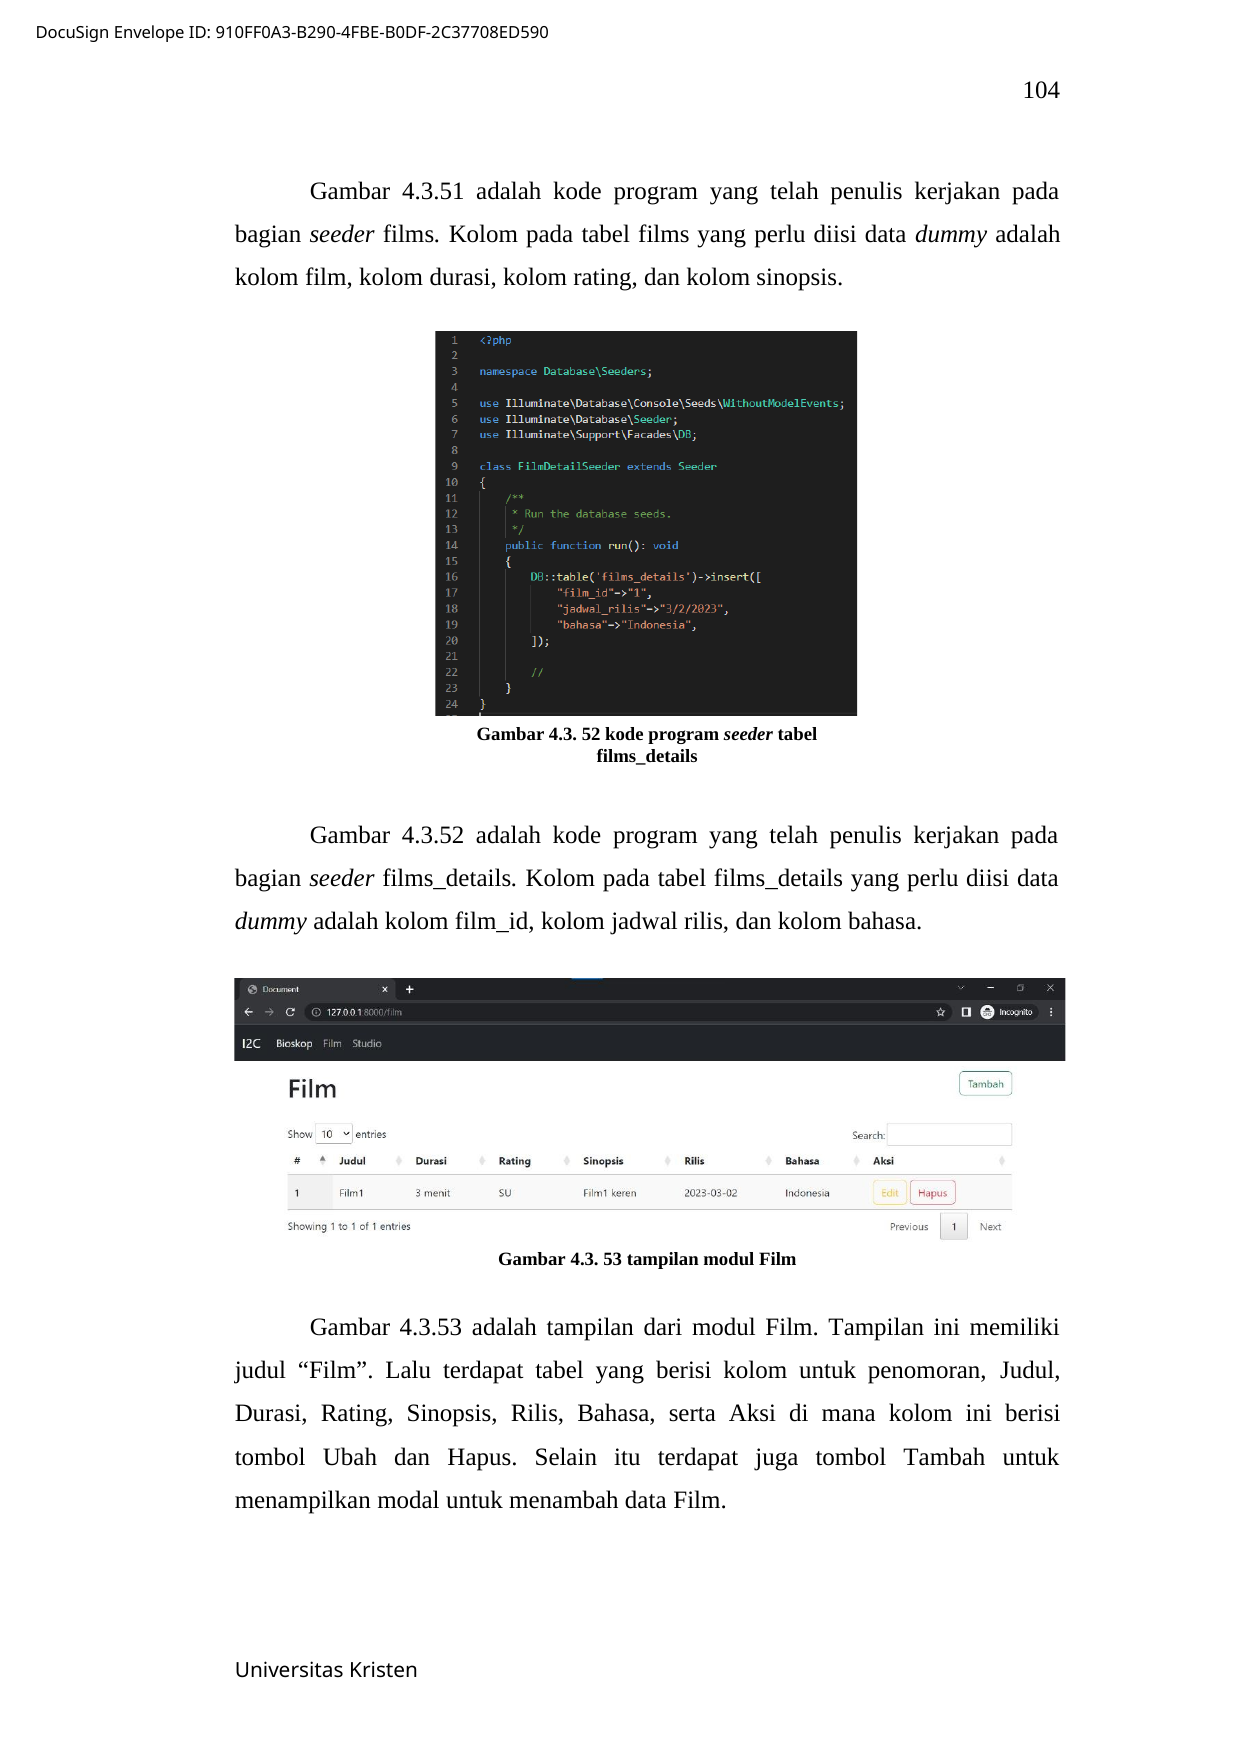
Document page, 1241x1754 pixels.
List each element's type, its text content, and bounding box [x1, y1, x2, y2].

picture [234, 978, 1068, 1242]
text Gambar 4.3. 52 kode program seeder tabel films_details [476, 716, 819, 766]
picture [435, 331, 858, 716]
text Gambar 4.3.51 adalah kode program yang telah penulis kerjakan pada bagian seeder films. Kolom pada tabel films yang perlu diisi data dummy adalah kolom film, kolom durasi, kolom rating, dan kolom sinopsis. [234, 176, 1060, 291]
text Gambar 4.3.52 adalah kode program yang telah penulis kerjakan pada bagian seeder films_details. Kolom pada tabel films_details yang perlu diisi data dummy adalah kolom film_id, kolom jadwal rilis, dan kolom bahasa. [234, 820, 1059, 935]
text Gambar 4.3. 53 tampilan modul Film [334, 1242, 960, 1269]
text Gambar 4.3.53 adalah tampilan dari modul Film. Tampilan ini memiliki judul “Film”. Lalu terdapat tabel yang berisi kolom untuk penomoran, Judul, Durasi, Rating, Sinopsis, Rilis, Bahasa, serta Aksi di mana kolom ini berisi tombol Ubah dan Hapus. Selain itu terdapat juga tombol Tambah untuk menampilkan modal untuk menambah data Film. [234, 1312, 1060, 1513]
